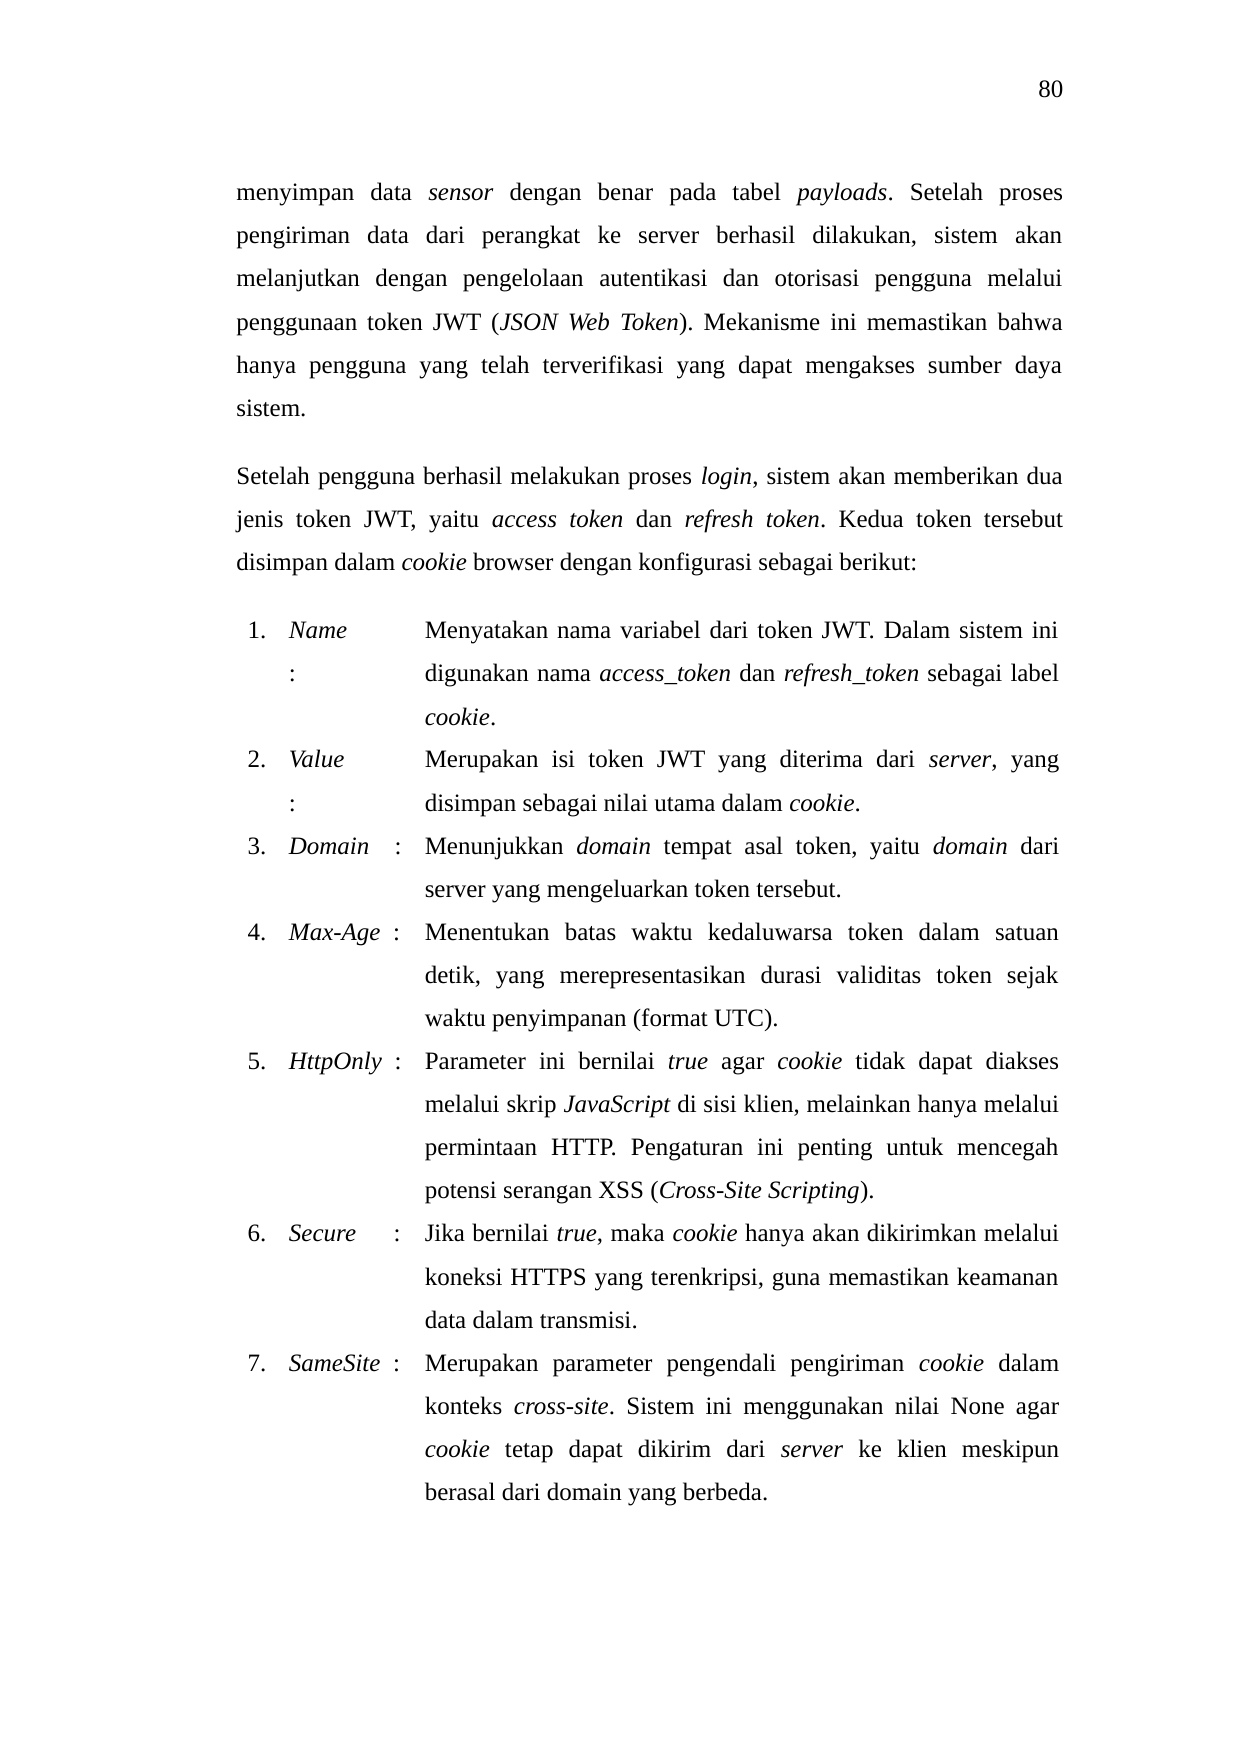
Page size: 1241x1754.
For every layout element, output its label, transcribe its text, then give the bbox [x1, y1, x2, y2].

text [236, 177, 1063, 422]
table_cell HttpOnly : [278, 1046, 413, 1218]
table_cell Domain : [278, 831, 413, 917]
table_cell 3. [236, 831, 277, 917]
table_cell Menunjukkan domain tempat asal token, yaitu domain dari server yang mengeluarkan token tersebut. [413, 831, 1070, 917]
table_cell 2. [236, 745, 277, 831]
table_header Name : [278, 615, 413, 744]
table_cell Secure : [278, 1219, 413, 1348]
table_cell 5. [236, 1046, 277, 1218]
text Setelah pengguna berhasil melakukan proses login, sistem akan memberikan dua jenis token JWT, yaitu access token dan refresh token. Kedua token tersebut disimpan dalam cookie browser dengan konfigurasi sebagai berikut: [236, 461, 1063, 576]
table_cell 4. [236, 917, 277, 1046]
table_cell Merupakan isi token JWT yang diterima dari server, yang disimpan sebagai nilai utama dalam cookie. [413, 745, 1070, 831]
table_header 1. [236, 615, 277, 744]
table_header Menyatakan nama variabel dari token JWT. Dalam sistem ini digunakan nama access_token dan refresh_token sebagai label cookie. [413, 615, 1070, 744]
table_cell Max-Age : [278, 917, 413, 1046]
table_cell Merupakan parameter pengendali pengiriman cookie dalam konteks cross-site. Sistem ini menggunakan nilai None agar cookie tetap dapat dikirim dari server ke klien meskipun berasal dari domain yang berbeda. [413, 1348, 1070, 1545]
table_cell Menentukan batas waktu kedaluwarsa token dalam satuan detik, yang merepresentasikan durasi validitas token sejak waktu penyimpanan (format UTC). [413, 917, 1070, 1046]
table_cell SameSite : [278, 1348, 413, 1545]
table_cell Value : [278, 745, 413, 831]
table_cell Parameter ini bernilai true agar cookie tidak dapat diakses melalui skrip JavaScript di sisi klien, melainkan hanya melalui permintaan HTTP. Pengaturan ini penting untuk mencegah potensi serangan XSS (Cross-Site Scripting). [413, 1046, 1070, 1218]
table_cell Jika bernilai true, maka cookie hanya akan dikirimkan melalui koneksi HTTPS yang terenkripsi, guna memastikan keamanan data dalam transmisi. [413, 1219, 1070, 1348]
table_cell 6. [236, 1219, 277, 1348]
table_cell 7. [236, 1348, 277, 1545]
